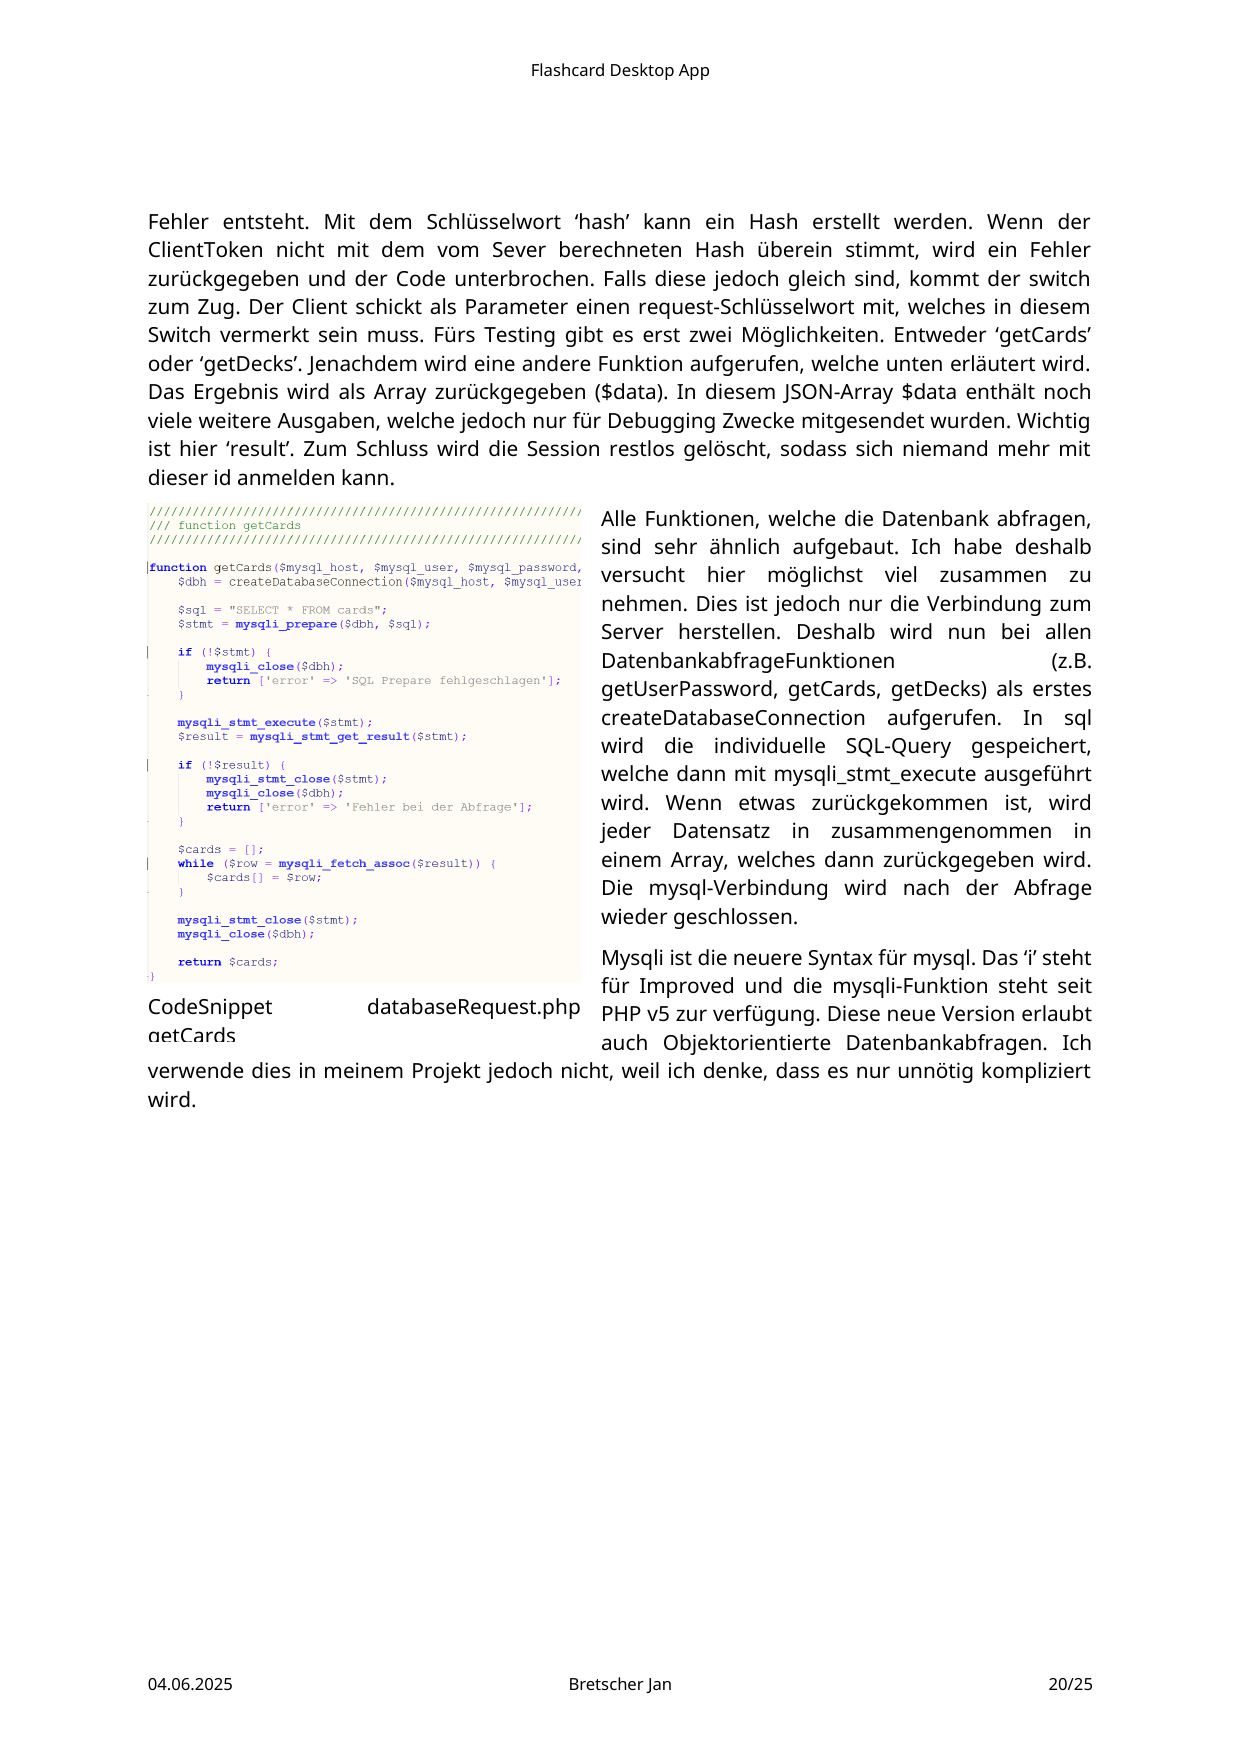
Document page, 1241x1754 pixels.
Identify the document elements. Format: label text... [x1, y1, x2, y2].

text Alle Funktionen, welche die Datenbank abfragen, sind sehr ähnlich aufgebaut. Ich habe deshalb versucht hier möglichst viel zusammen zu nehmen. Dies ist jedoch nur die Verbindung zum Server herstellen. Deshalb wird nun bei allen DatenbankabfrageFunktionen (z.B. getUserPassword, getCards, getDecks) als erstes createDatabaseConnection aufgerufen. In sql wird die individuelle SQL-Query gespeichert, welche dann mit mysqli_stmt_execute ausgeführt wird. Wenn etwas zurückgekommen ist, wird jeder Datensatz in zusammengenommen in einem Array, welches dann zurückgegeben wird. Die mysql-Verbindung wird nach der Abfrage wieder geschlossen. [581, 504, 1092, 930]
text Mysqli ist die neuere Syntax für mysql. Das ‘i’ steht für Improved und die mysqli-Funktion steht seit PHP v5 zur verfügung. Diese neue Version erlaubt auch Objektorientierte Datenbankabfragen. Ich verwende dies in meinem Projekt jedoch nicht, weil ich denke, dass es nur unnötig kompliziert wird. [148, 943, 1092, 1113]
picture [147, 503, 581, 983]
